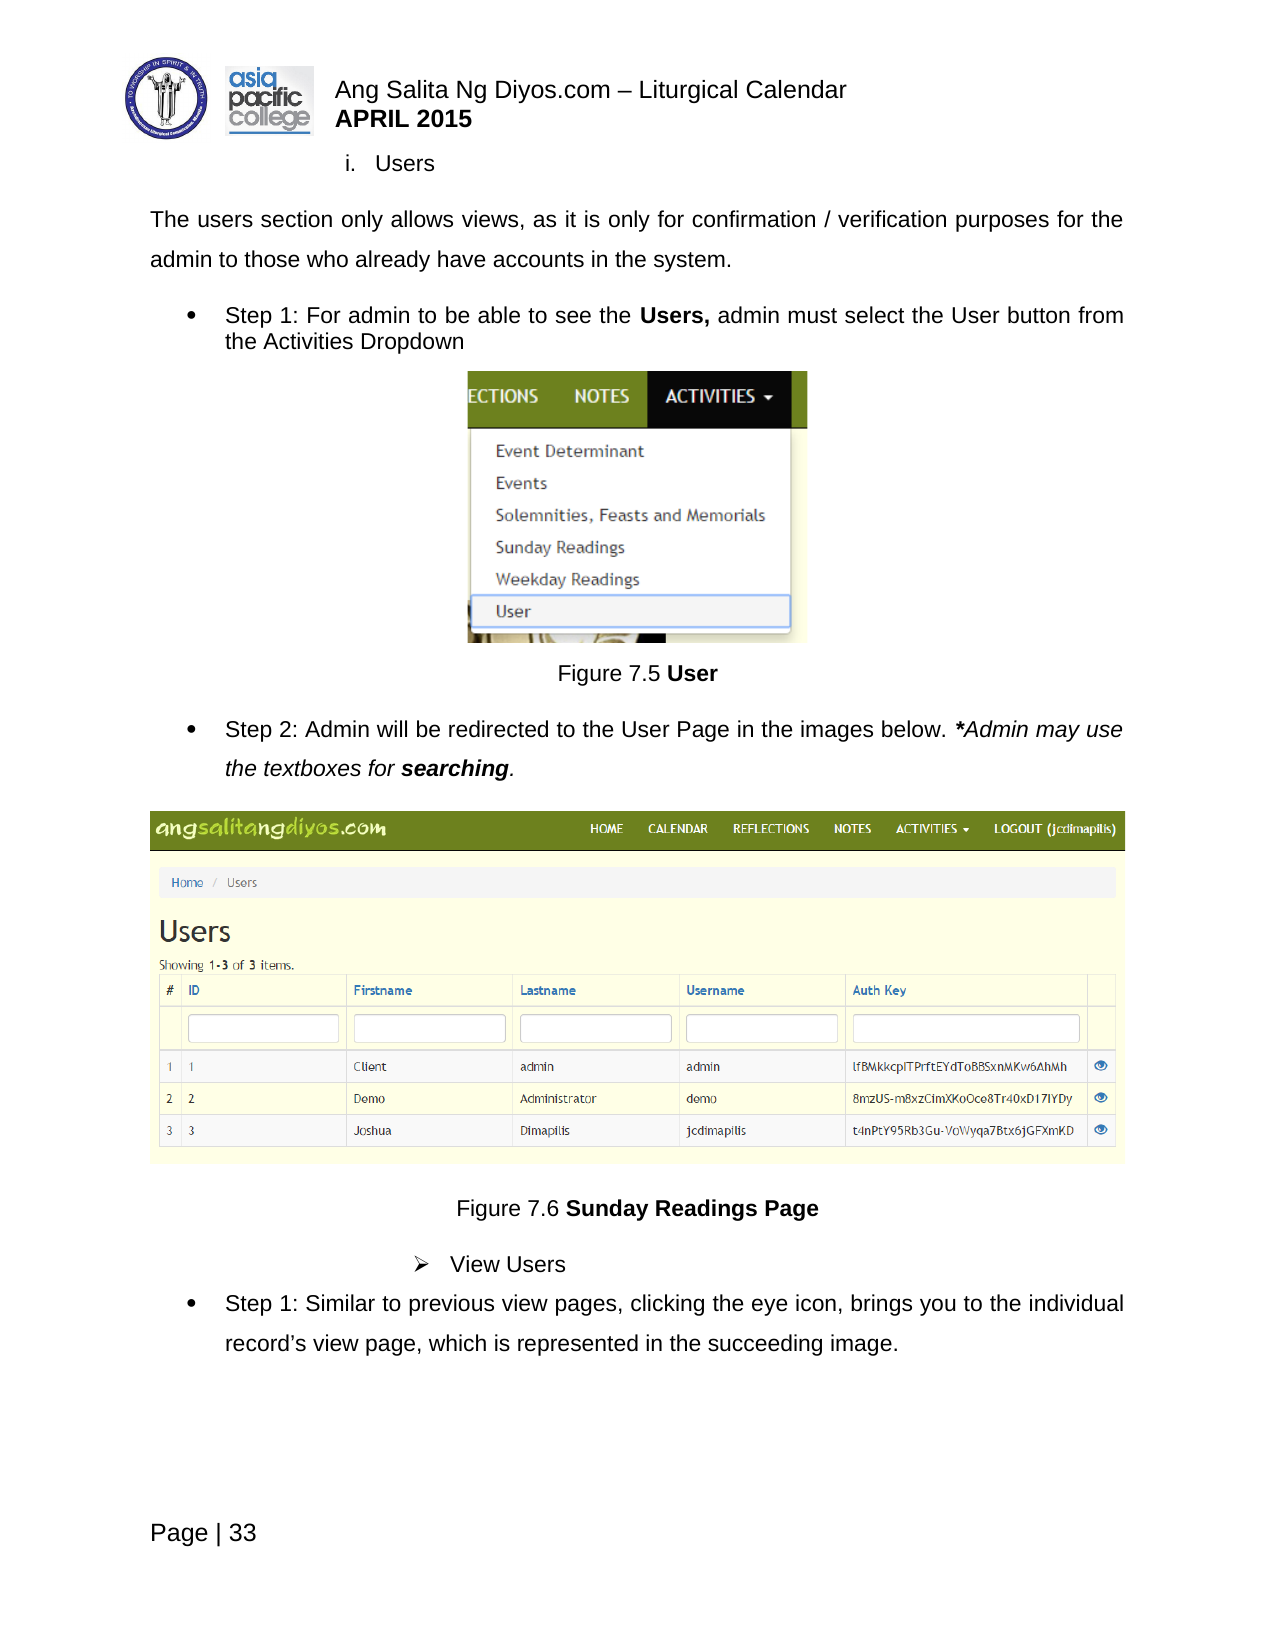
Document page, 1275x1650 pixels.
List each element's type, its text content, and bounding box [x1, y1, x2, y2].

picture [121, 53, 211, 143]
picture [225, 66, 314, 136]
text The users section only allows views, as it is only for confirmation / verification purposes for the admin to those who already have accounts in the system. [150, 206, 1125, 272]
picture [467, 371, 808, 643]
text Figure 7.5 User [150, 660, 1125, 686]
list Users [356, 150, 1125, 176]
list Step 2: Admin will be redirected to the User Page in the images below. *Admin may use the textboxes for searching. [187, 716, 1125, 782]
list Step 1: Similar to previous view pages, clicking the eye icon, brings you to the individual record’s view page, which is represented in the succeeding image. [187, 1290, 1125, 1356]
text Figure 7.6 Sunday Readings Page [150, 1194, 1125, 1221]
list Step 1: For admin to be able to see the Users, admin must select the User button from the Activities Dropdown [187, 302, 1125, 354]
list View Users [412, 1251, 1125, 1277]
